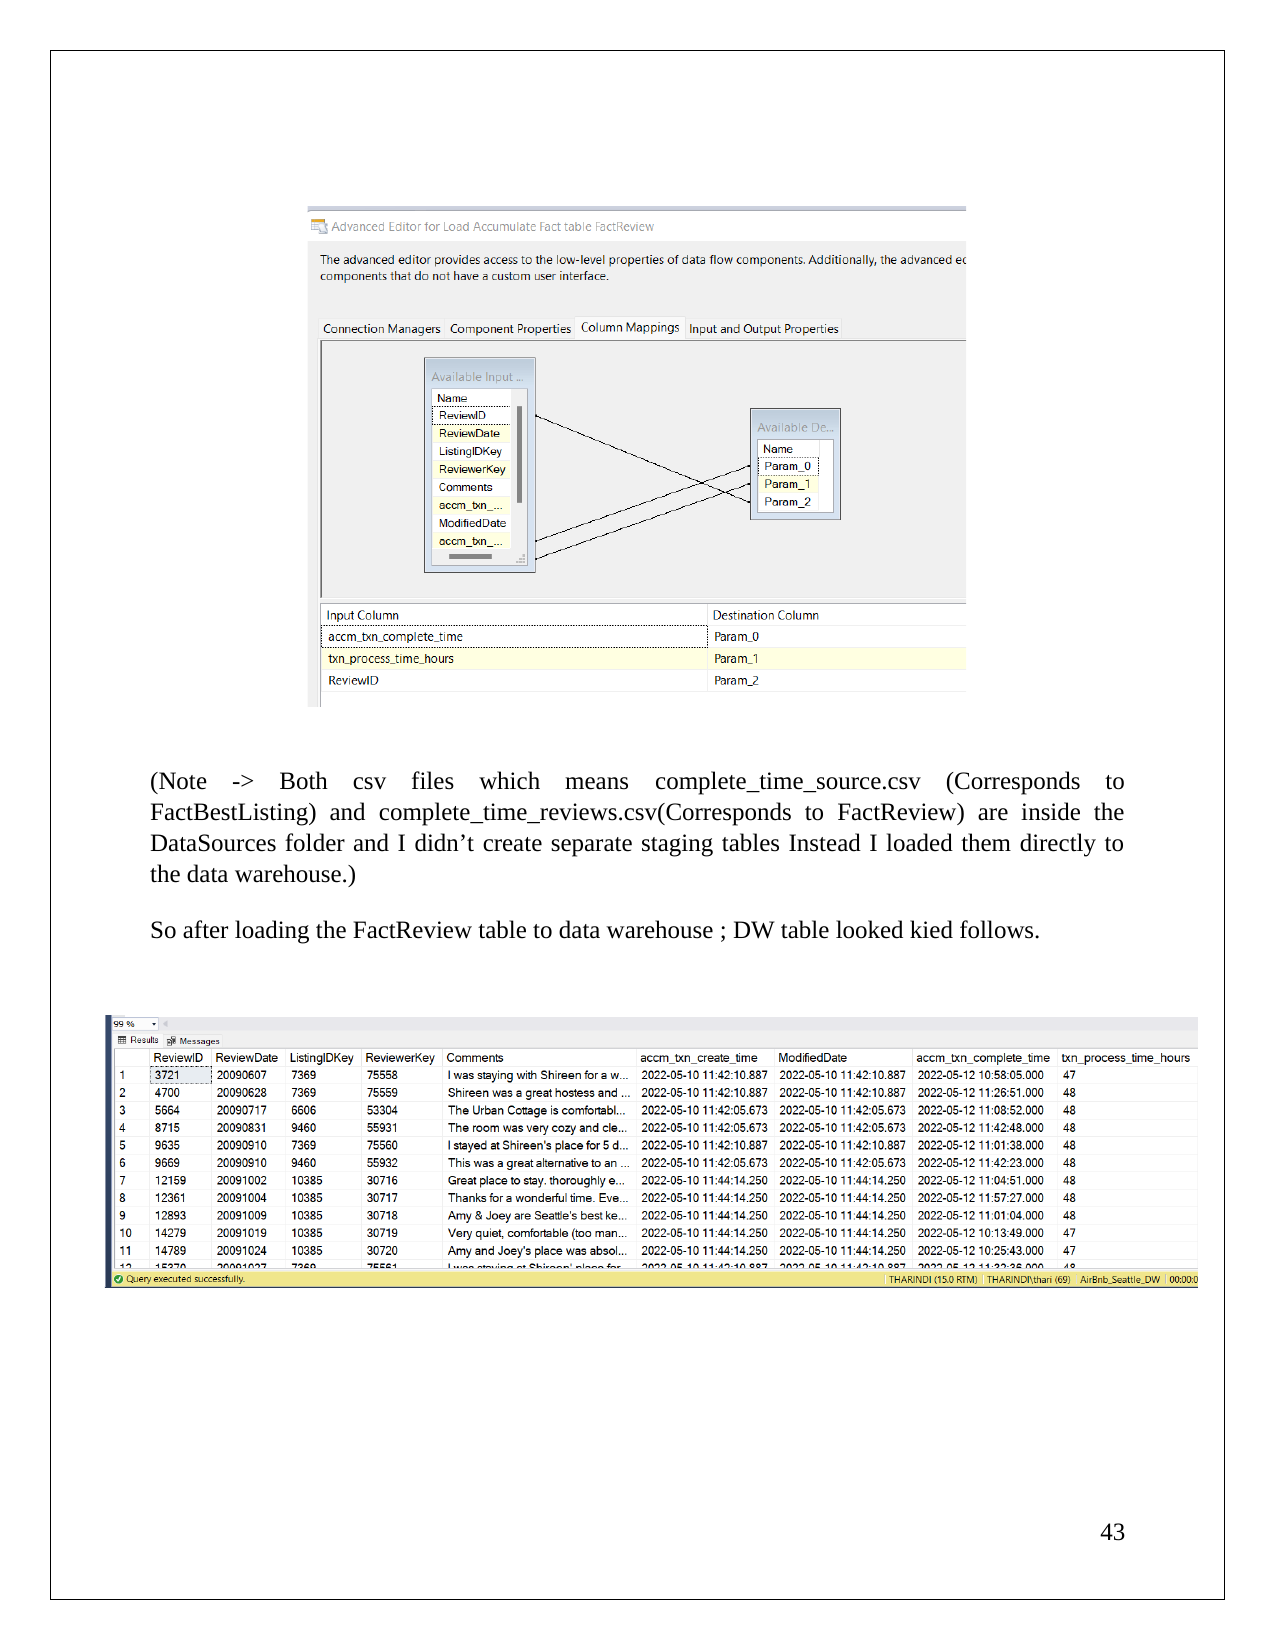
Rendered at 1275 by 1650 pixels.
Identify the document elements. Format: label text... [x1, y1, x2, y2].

picture [104, 1015, 1197, 1288]
picture [306, 206, 966, 706]
text (Note -> Both csv files which means complete_time_source.csv (Corresponds to FactBestListing) and complete_time_reviews.csv(Corresponds to FactReview) are inside the DataSources folder and I didn’t create separate staging tables Instead I loaded them directly to the data warehouse.) [150, 766, 1125, 888]
text So after loading the FactReview table to data warehouse ; DW table looked kied follows. [150, 916, 1125, 944]
